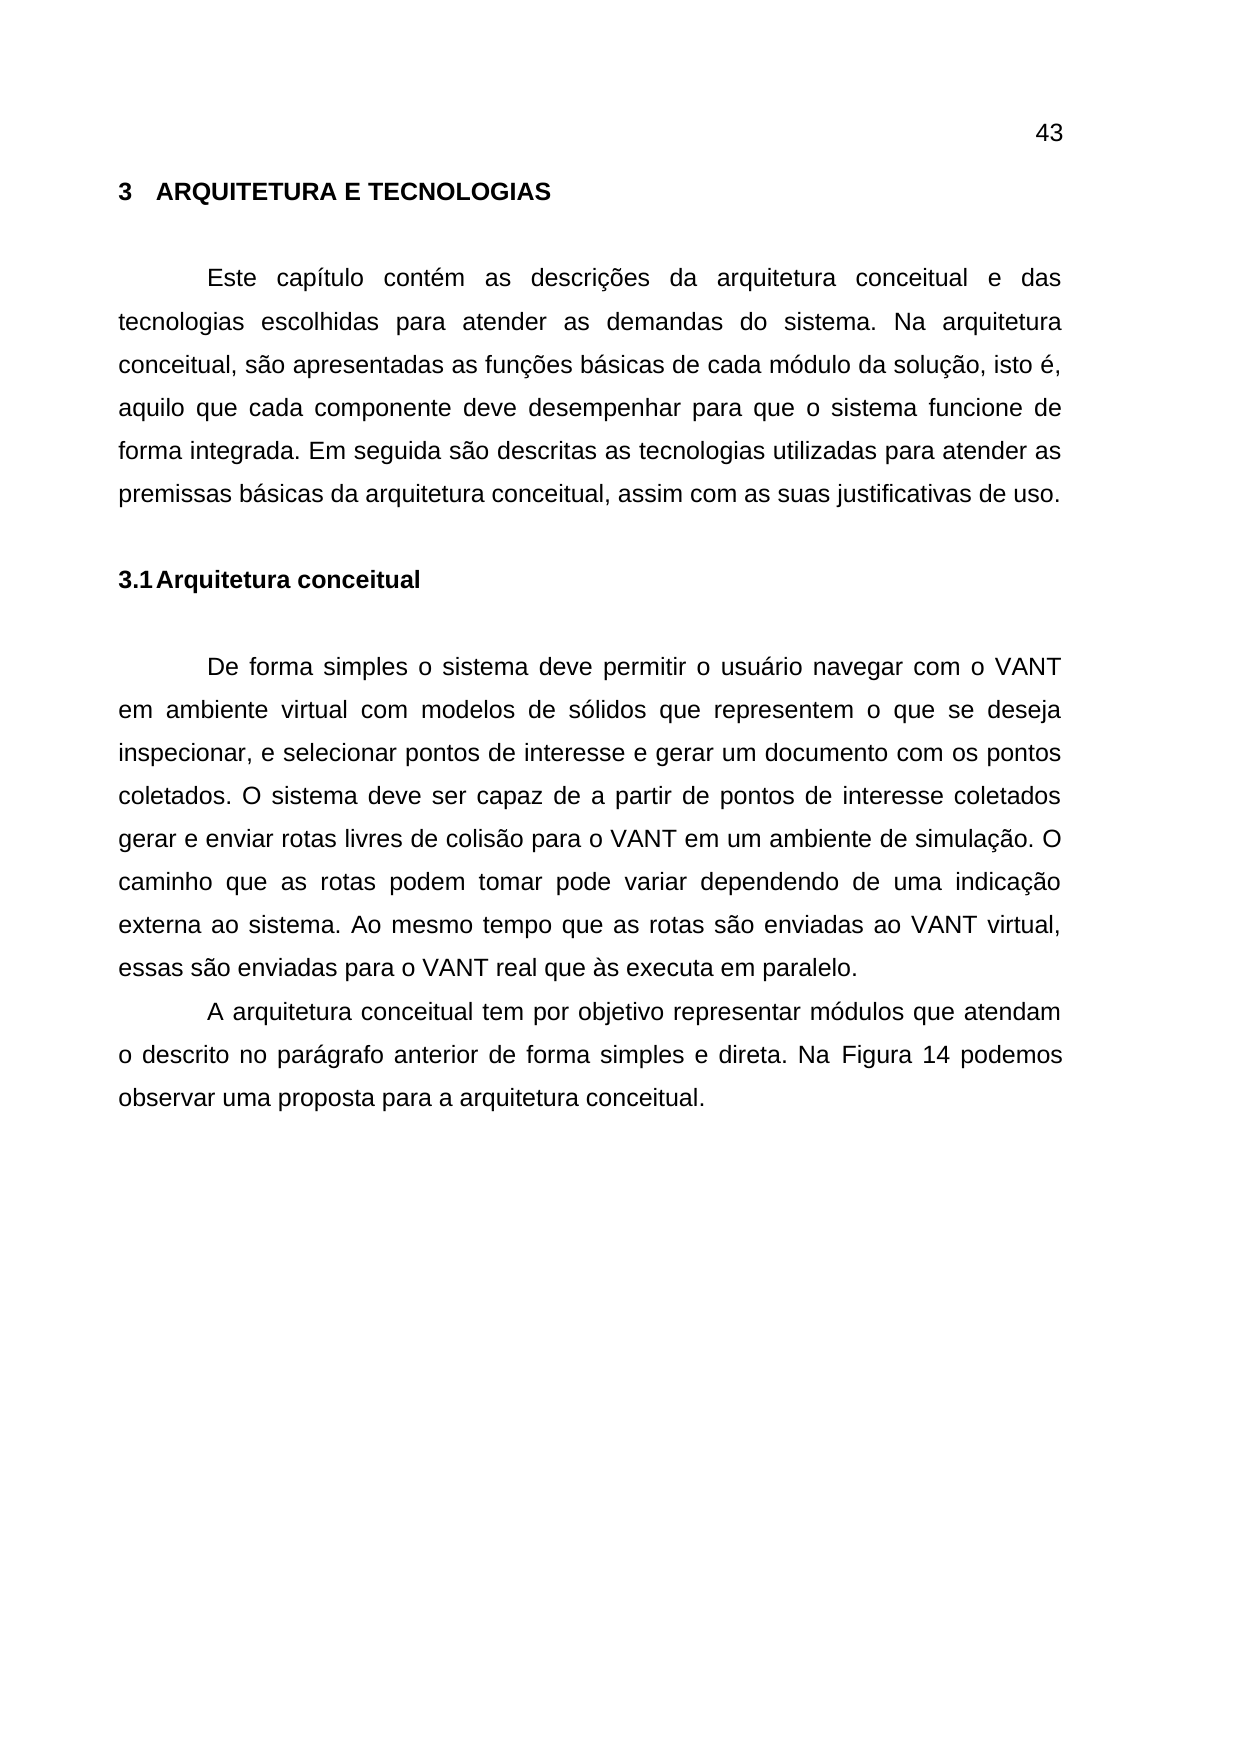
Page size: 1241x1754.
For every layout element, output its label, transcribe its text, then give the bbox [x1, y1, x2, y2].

subtitle Arquitetura e Tecnologias [118, 177, 1063, 206]
text Este capítulo contém as descrições da arquitetura conceitual e das tecnologias escolhidas para atender as demandas do sistema. Na arquitetura conceitual, são apresentadas as funções básicas de cada módulo da solução, isto é, aquilo que cada componente deve desempenhar para que o sistema funcione de forma integrada. Em seguida são descritas as tecnologias utilizadas para atender as premissas básicas da arquitetura conceitual, assim com as suas justificativas de uso. [118, 263, 1063, 508]
subtitle Arquitetura conceitual [118, 565, 1063, 594]
text A arquitetura conceitual tem por objetivo representar módulos que atendam o descrito no parágrafo anterior de forma simples e direta. Na Figura 14 podemos observar uma proposta para a arquitetura conceitual. [118, 997, 1063, 1112]
text De forma simples o sistema deve permitir o usuário navegar com o VANT em ambiente virtual com modelos de sólidos que representem o que se deseja inspecionar, e selecionar pontos de interesse e gerar um documento com os pontos coletados. O sistema deve ser capaz de a partir de pontos de interesse coletados gerar e enviar rotas livres de colisão para o VANT em um ambiente de simulação. O caminho que as rotas podem tomar pode variar dependendo de uma indicação externa ao sistema. Ao mesmo tempo que as rotas são enviadas ao VANT virtual, essas são enviadas para o VANT real que às executa em paralelo. [118, 652, 1063, 982]
